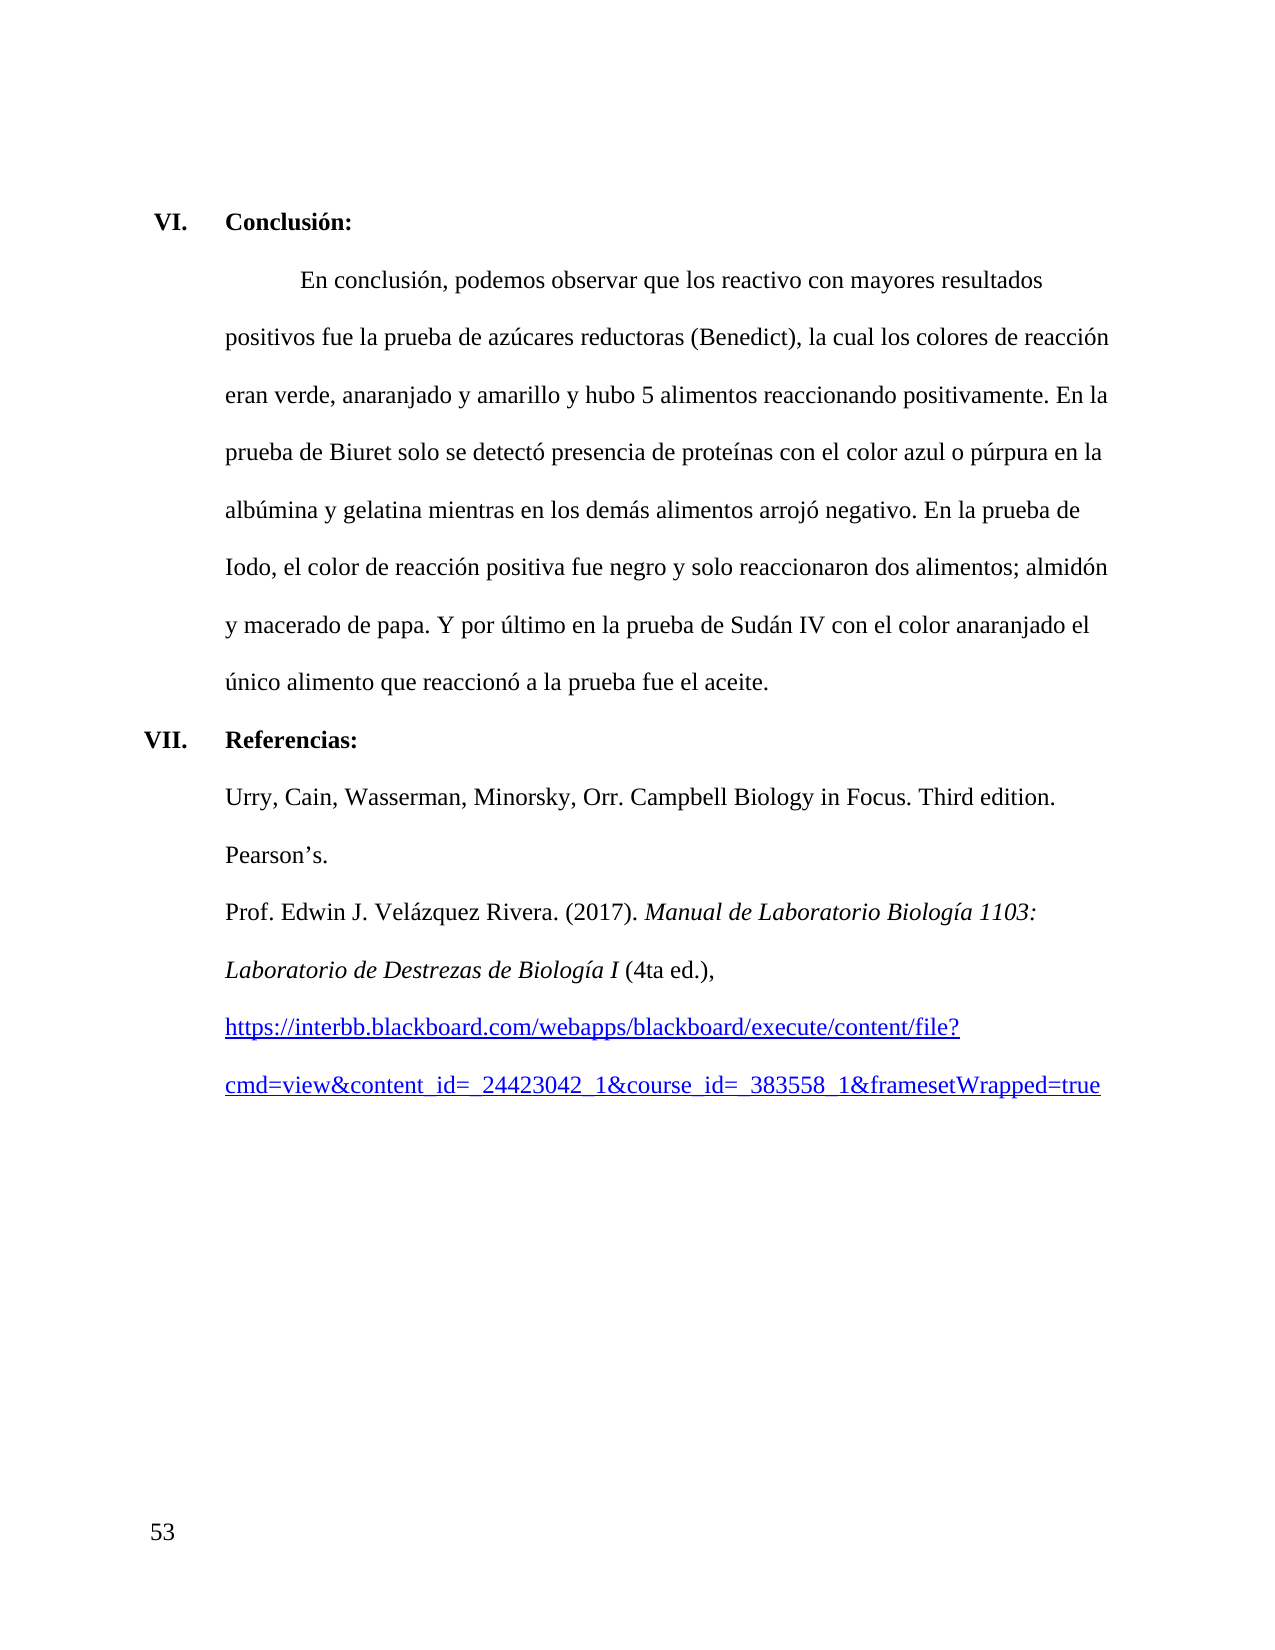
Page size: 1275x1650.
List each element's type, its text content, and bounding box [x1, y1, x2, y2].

text Urry, Cain, Wasserman, Minorsky, Orr. Campbell Biology in Focus. Third edition. Pearson’s. [225, 782, 1125, 869]
text Prof. Edwin J. Velázquez Rivera. (2017). Manual de Laboratorio Biología 1103: Laboratorio de Destrezas de Biología I (4ta ed.), https://interbb.blackboard.com/webapps/blackboard/execute/content/file?cmd=view&content_id=_24423042_1&course_id=_383558_1&framesetWrapped=true [225, 897, 1125, 1099]
list Conclusión: [187, 207, 1125, 236]
list Referencias: [187, 725, 1125, 754]
text En conclusión, podemos observar que los reactivo con mayores resultados positivos fue la prueba de azúcares reductoras (Benedict), la cual los colores de reacción eran verde, anaranjado y amarillo y hubo 5 alimentos reaccionando positivamente. En la prueba de Biuret solo se detectó presencia de proteínas con el color azul o púrpura en la albúmina y gelatina mientras en los demás alimentos arrojó negativo. En la prueba de Iodo, el color de reacción positiva fue negro y solo reaccionaron dos alimentos; almidón y macerado de papa. Y por último en la prueba de Sudán IV con el color anaranjado el único alimento que reaccionó a la prueba fue el aceite. [225, 265, 1125, 696]
